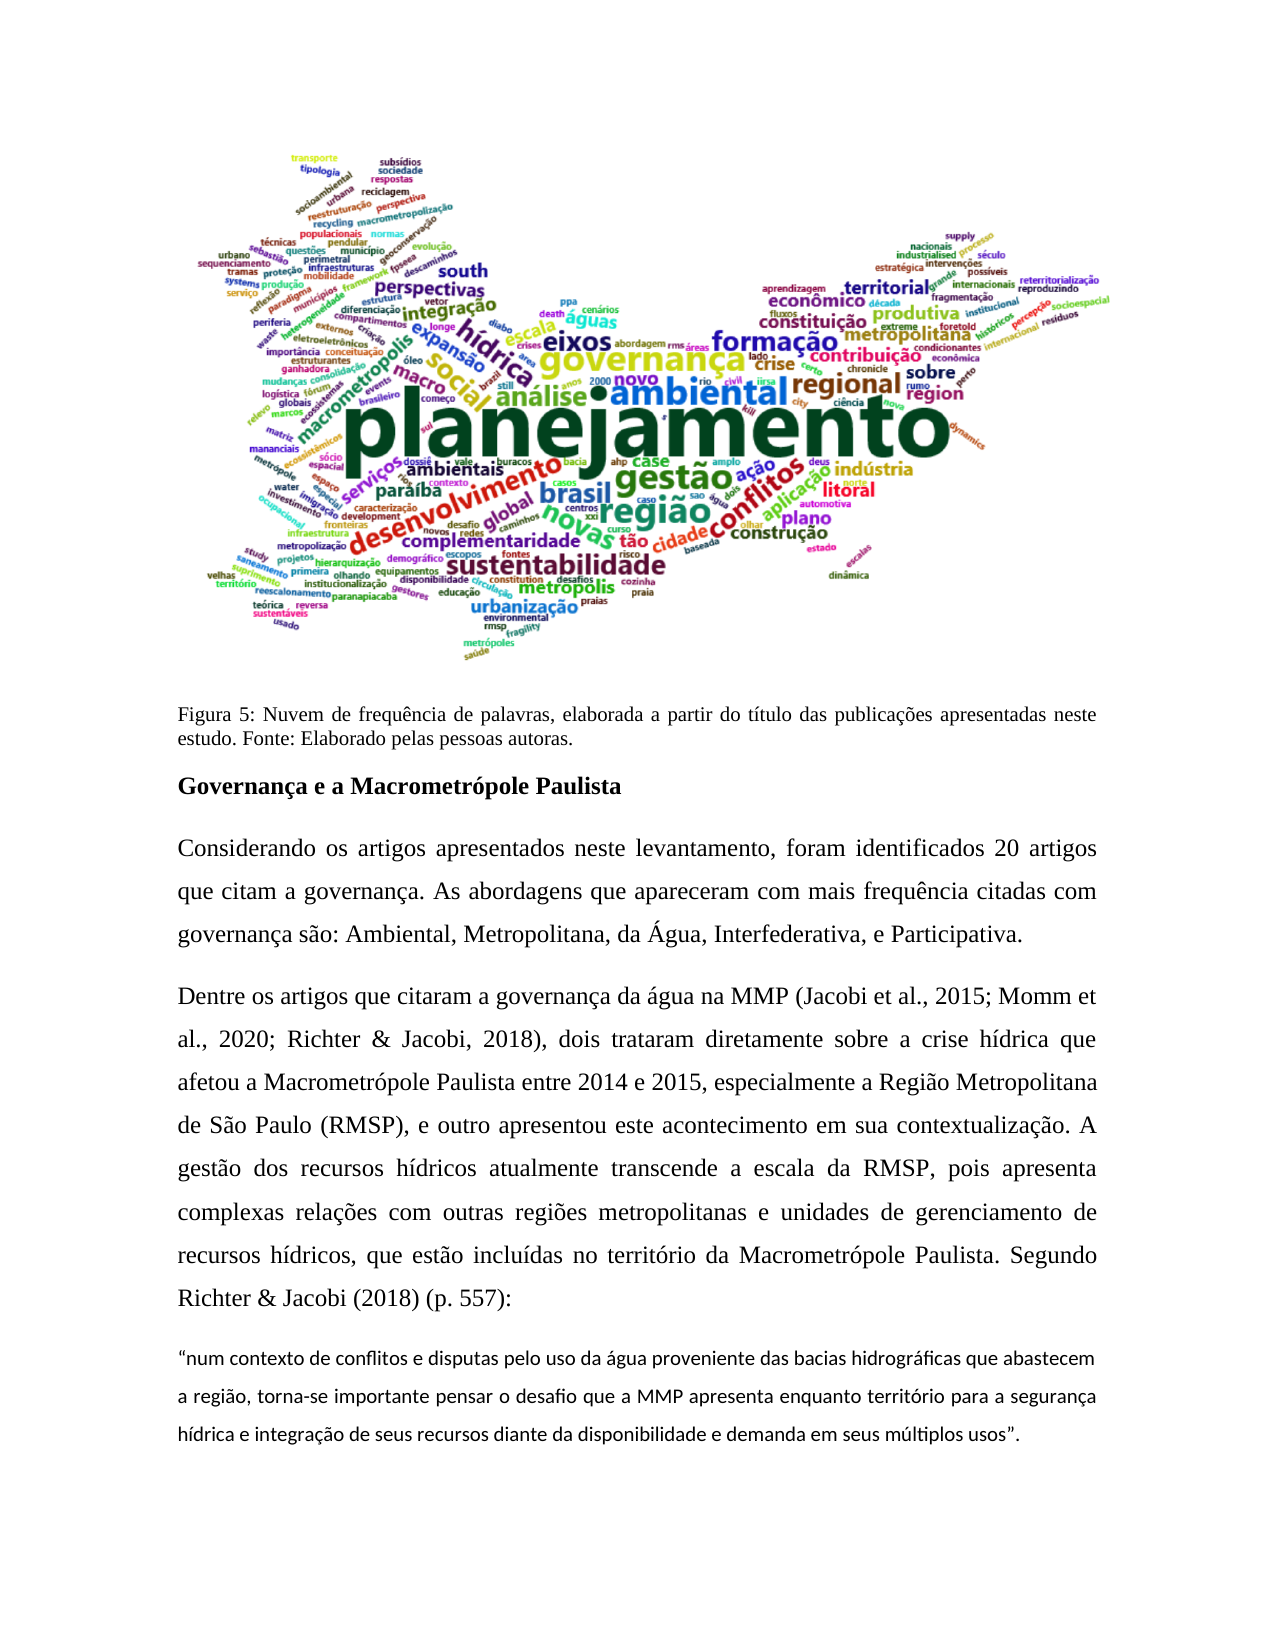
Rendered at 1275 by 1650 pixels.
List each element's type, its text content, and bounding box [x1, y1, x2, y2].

picture [196, 147, 1115, 667]
text “num contexto de conflitos e disputas pelo uso da água proveniente das bacias hidrográficas que abastecem a região, torna-se importante pensar o desafio que a MMP apresenta enquanto território para a segurança hídrica e integração de seus recursos diante da disponibilidade e demanda em seus múltiplos usos”. [177, 1345, 1098, 1446]
text Considerando os artigos apresentados neste levantamento, foram identificados 20 artigos que citam a governança. As abordagens que apareceram com mais frequência citadas com governança são: Ambiental, Metropolitana, da Água, Interfederativa, e Participativa. [177, 833, 1098, 948]
text Dentre os artigos que citaram a governança da água na MMP (Jacobi et al., 2015; Momm et al., 2020; Richter & Jacobi, 2018), dois trataram diretamente sobre a crise hídrica que afetou a Macrometrópole Paulista entre 2014 e 2015, especialmente a Região Metropolitana de São Paulo (RMSP), e outro apresentou este acontecimento em sua contextualização. A gestão dos recursos hídricos atualmente transcende a escala da RMSP, pois apresenta complexas relações com outras regiões metropolitanas e unidades de gerenciamento de recursos hídricos, que estão incluídas no território da Macrometrópole Paulista. Segundo Richter & Jacobi (2018) (p. 557): [177, 981, 1098, 1312]
text Figura 5: Nuvem de frequência de palavras, elaborada a partir do título das publicações apresentadas neste estudo. Fonte: Elaborado pelas pessoas autoras. [177, 702, 1098, 750]
subtitle Governança e a Macrometrópole Paulista [177, 771, 1098, 800]
